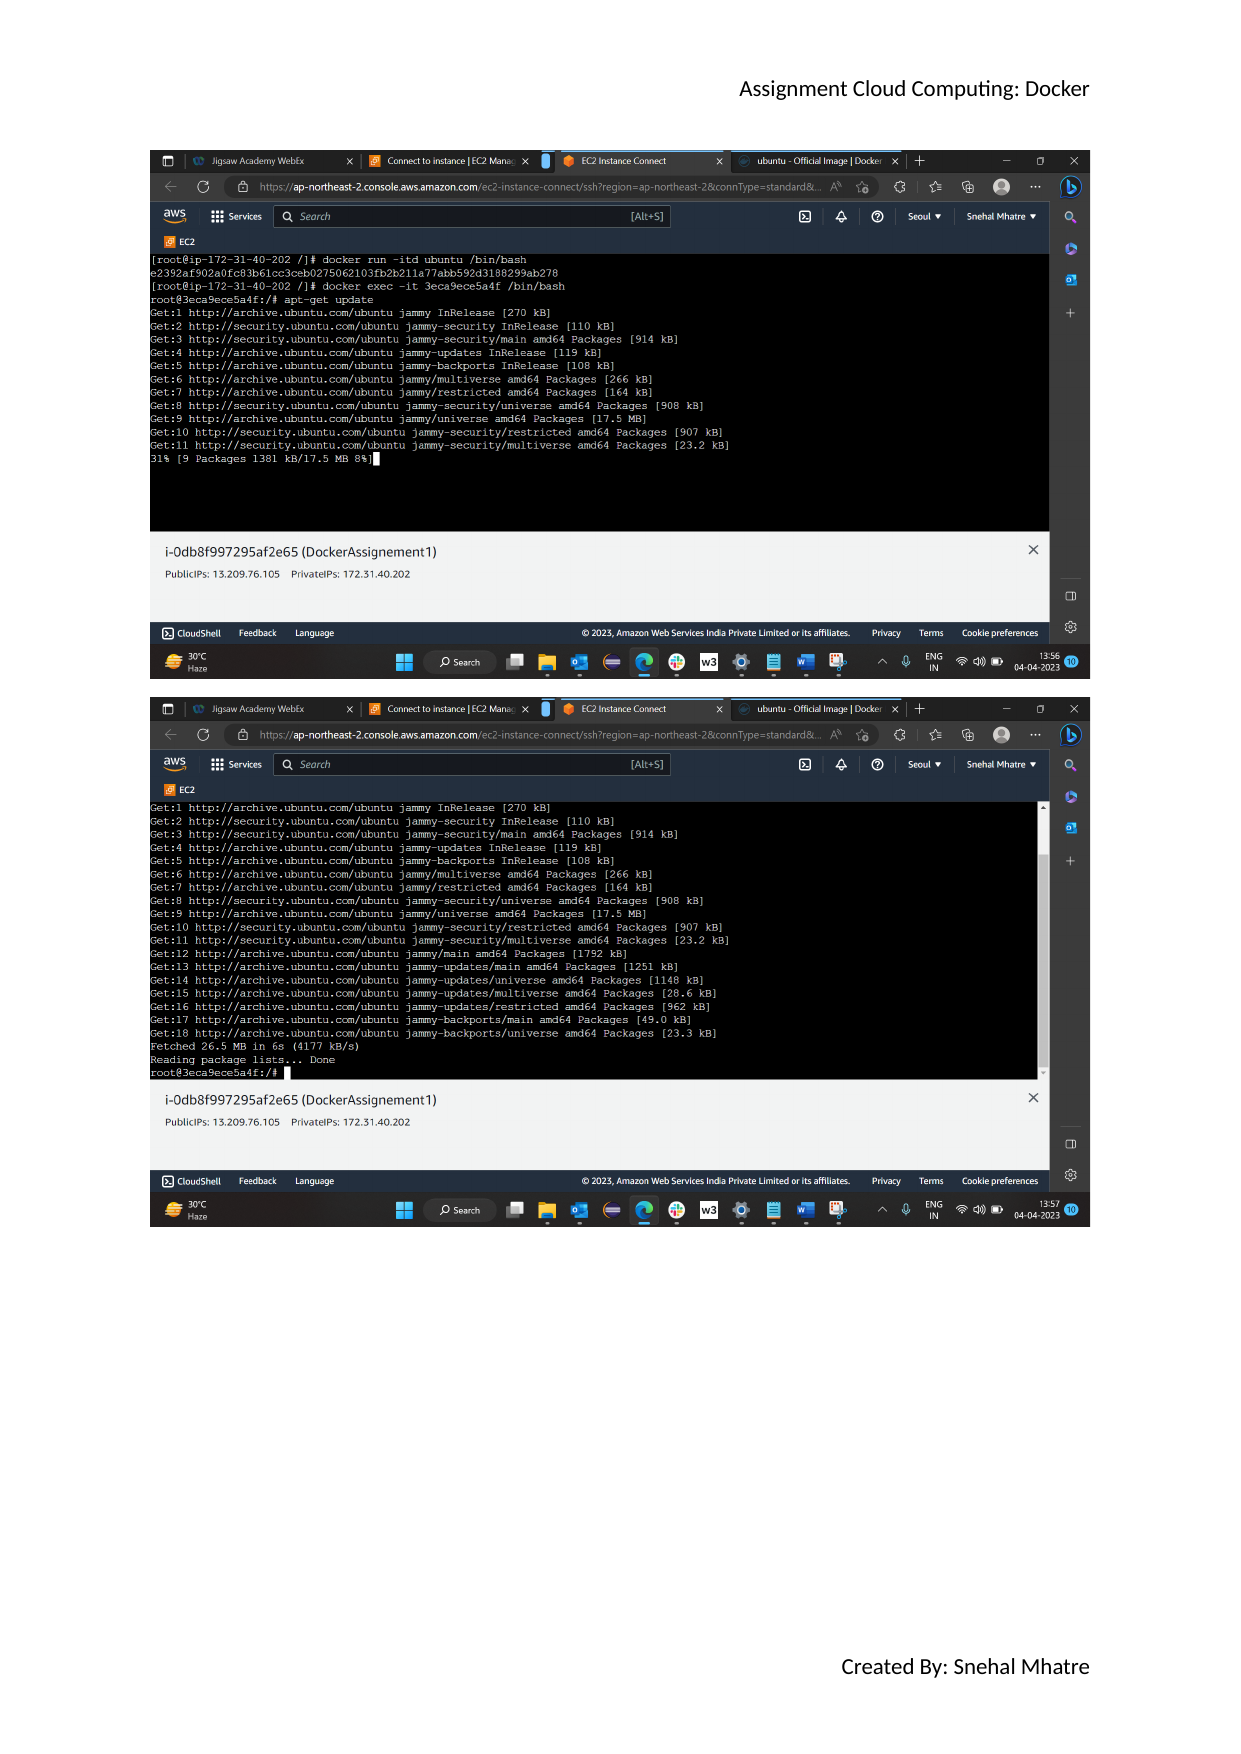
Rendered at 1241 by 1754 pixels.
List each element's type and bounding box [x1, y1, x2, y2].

picture [150, 697, 1091, 1227]
picture [150, 150, 1091, 679]
